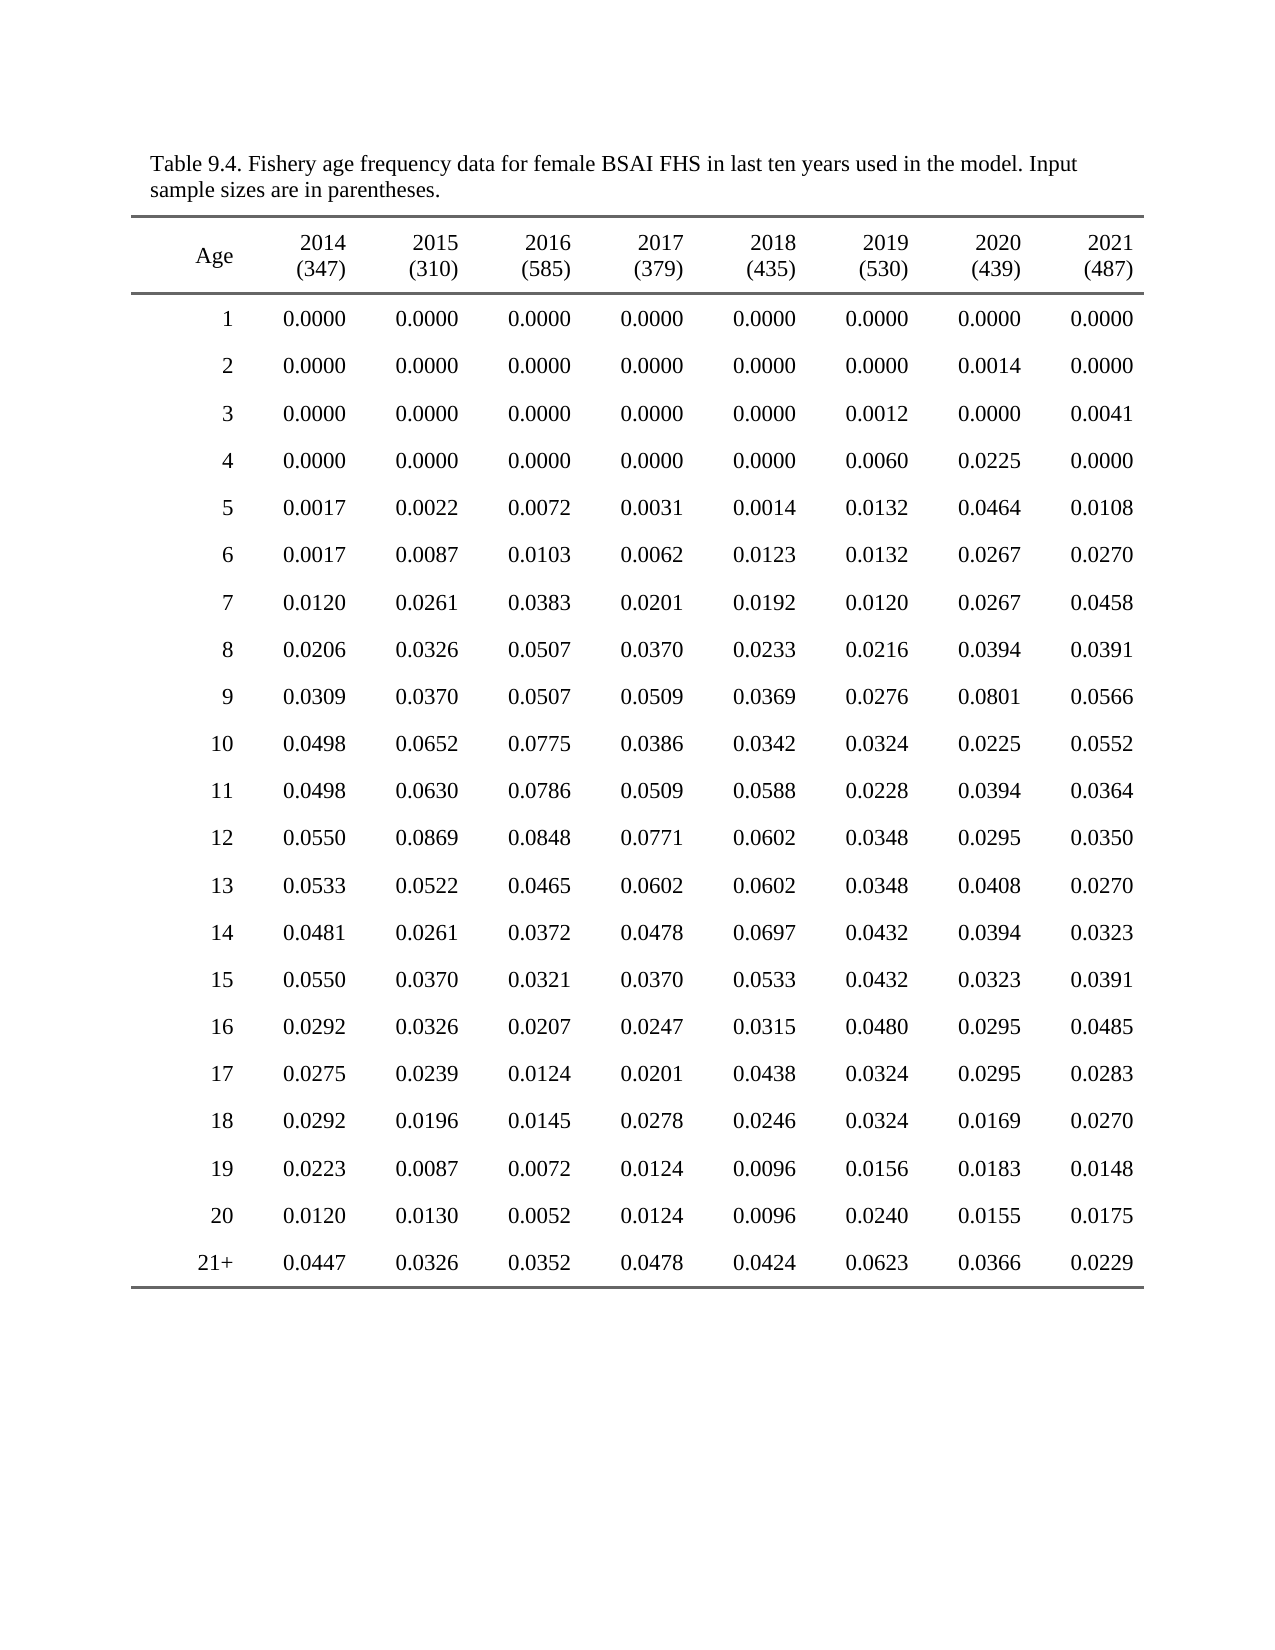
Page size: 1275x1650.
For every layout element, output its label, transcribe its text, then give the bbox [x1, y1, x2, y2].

table_cell 0.0225 [919, 437, 1031, 484]
table_cell 0.0566 [1031, 673, 1144, 720]
table_cell 0.0848 [469, 814, 581, 861]
table_cell 0.0326 [356, 1239, 469, 1286]
table_cell 0.0000 [469, 295, 581, 342]
table_cell 0.0000 [581, 437, 694, 484]
table_cell 0.0041 [1031, 389, 1144, 437]
table_cell 0.0261 [356, 578, 469, 625]
table_cell 0.0000 [694, 342, 806, 389]
table_cell 17 [131, 1050, 244, 1097]
table_cell 0.0072 [469, 1144, 581, 1192]
table_cell 0.0207 [469, 1003, 581, 1050]
table_cell 0.0370 [581, 625, 694, 672]
table_cell 2 [131, 342, 244, 389]
table_cell 0.0233 [694, 625, 806, 672]
table_cell 0.0786 [469, 767, 581, 814]
table_cell 0.0602 [694, 861, 806, 908]
table_cell 9 [131, 673, 244, 720]
table_cell 0.0000 [806, 295, 919, 342]
table_cell 0.0216 [806, 625, 919, 672]
table_cell 0.0000 [356, 295, 469, 342]
table_cell 0.0408 [919, 861, 1031, 908]
table_cell 0.0247 [581, 1003, 694, 1050]
table_cell 0.0060 [806, 437, 919, 484]
table_cell 12 [131, 814, 244, 861]
table_cell 18 [131, 1097, 244, 1144]
table_cell 0.0017 [244, 531, 356, 578]
table_cell 0.0323 [1031, 909, 1144, 956]
table_cell 0.0394 [919, 625, 1031, 672]
table_cell 0.0000 [469, 342, 581, 389]
table_cell 0.0697 [694, 909, 806, 956]
table_header 2014 (347) [244, 218, 356, 292]
table_cell 0.0509 [581, 767, 694, 814]
table_cell 0.0507 [469, 673, 581, 720]
table_cell 0.0087 [356, 531, 469, 578]
table_cell 0.0132 [806, 531, 919, 578]
table_cell 0.0386 [581, 720, 694, 767]
table_cell 0.0552 [1031, 720, 1144, 767]
table_cell 0.0342 [694, 720, 806, 767]
table_cell 0.0124 [581, 1144, 694, 1192]
table_cell 0.0103 [469, 531, 581, 578]
table_cell 0.0169 [919, 1097, 1031, 1144]
table_cell 0.0432 [806, 956, 919, 1003]
table_cell 0.0394 [919, 909, 1031, 956]
table_cell 0.0123 [694, 531, 806, 578]
table_cell 0.0533 [244, 861, 356, 908]
table_cell 0.0652 [356, 720, 469, 767]
table_header 2016 (585) [469, 218, 581, 292]
table_cell 0.0196 [356, 1097, 469, 1144]
table_cell 0.0278 [581, 1097, 694, 1144]
table_cell 15 [131, 956, 244, 1003]
table_cell 0.0370 [581, 956, 694, 1003]
table_header 2017 (379) [581, 218, 694, 292]
table_cell 0.0239 [356, 1050, 469, 1097]
table_cell 0.0275 [244, 1050, 356, 1097]
table_header 2020 (439) [919, 218, 1031, 292]
table_cell 0.0000 [356, 437, 469, 484]
table_cell 0.0270 [1031, 531, 1144, 578]
table_cell 0.0072 [469, 484, 581, 531]
table_cell 3 [131, 389, 244, 437]
table_cell 0.0130 [356, 1192, 469, 1239]
table_cell 0.0485 [1031, 1003, 1144, 1050]
table_cell 0.0000 [356, 342, 469, 389]
table_cell 20 [131, 1192, 244, 1239]
table_cell 0.0550 [244, 956, 356, 1003]
table_cell 0.0292 [244, 1003, 356, 1050]
table_header Age [131, 218, 244, 292]
table_cell 0.0000 [581, 389, 694, 437]
table_cell 0.0348 [806, 814, 919, 861]
table_cell 0.0201 [581, 1050, 694, 1097]
table_cell 8 [131, 625, 244, 672]
table_cell 0.0148 [1031, 1144, 1144, 1192]
table_cell 0.0383 [469, 578, 581, 625]
table_cell 0.0014 [694, 484, 806, 531]
table_cell 0.0052 [469, 1192, 581, 1239]
table_cell 0.0315 [694, 1003, 806, 1050]
table_cell 0.0324 [806, 720, 919, 767]
table_cell 0.0550 [244, 814, 356, 861]
table_cell 0.0000 [244, 437, 356, 484]
table_cell 0.0000 [469, 437, 581, 484]
table_cell 0.0498 [244, 767, 356, 814]
table_cell 0.0283 [1031, 1050, 1144, 1097]
table_cell 0.0017 [244, 484, 356, 531]
table_cell 0.0000 [919, 295, 1031, 342]
table_cell 0.0370 [356, 956, 469, 1003]
table_cell 0.0108 [1031, 484, 1144, 531]
table_cell 6 [131, 531, 244, 578]
table_cell 0.0447 [244, 1239, 356, 1286]
table_cell 0.0000 [1031, 342, 1144, 389]
table_header 2018 (435) [694, 218, 806, 292]
table_cell 11 [131, 767, 244, 814]
table_cell 0.0464 [919, 484, 1031, 531]
table_cell 0.0366 [919, 1239, 1031, 1286]
table_cell 0.0183 [919, 1144, 1031, 1192]
table_cell 0.0223 [244, 1144, 356, 1192]
table_cell 0.0014 [919, 342, 1031, 389]
table_cell 0.0261 [356, 909, 469, 956]
table_cell 0.0295 [919, 814, 1031, 861]
table_cell 0.0775 [469, 720, 581, 767]
table_cell 0.0292 [244, 1097, 356, 1144]
table_cell 0.0000 [806, 342, 919, 389]
table_cell 0.0062 [581, 531, 694, 578]
table_cell 0.0276 [806, 673, 919, 720]
table_cell 0.0270 [1031, 1097, 1144, 1144]
table_cell 0.0267 [919, 578, 1031, 625]
table_cell 0.0458 [1031, 578, 1144, 625]
table_cell 0.0348 [806, 861, 919, 908]
table_cell 0.0326 [356, 1003, 469, 1050]
table_cell 0.0364 [1031, 767, 1144, 814]
table_cell 0.0438 [694, 1050, 806, 1097]
table_cell 0.0000 [469, 389, 581, 437]
table_cell 10 [131, 720, 244, 767]
table_cell 0.0000 [1031, 437, 1144, 484]
table_cell 0.0012 [806, 389, 919, 437]
table_cell 0.0087 [356, 1144, 469, 1192]
table_cell 0.0352 [469, 1239, 581, 1286]
table_header 2015 (310) [356, 218, 469, 292]
table_cell 4 [131, 437, 244, 484]
table_cell 0.0270 [1031, 861, 1144, 908]
table_cell 0.0324 [806, 1050, 919, 1097]
table_cell 0.0801 [919, 673, 1031, 720]
table_cell 0.0424 [694, 1239, 806, 1286]
text Table 9.4. Fishery age frequency data for female BSAI FHS in last ten years used in the model. Input sample sizes are in parentheses. [150, 150, 1125, 203]
table_cell 1 [131, 295, 244, 342]
table_cell 0.0000 [356, 389, 469, 437]
table_cell 0.0602 [694, 814, 806, 861]
table_cell 0.0000 [244, 389, 356, 437]
table_cell 0.0000 [1031, 295, 1144, 342]
table_cell 0.0507 [469, 625, 581, 672]
table_cell 0.0124 [581, 1192, 694, 1239]
table_cell 0.0156 [806, 1144, 919, 1192]
table_cell 0.0391 [1031, 625, 1144, 672]
table_cell 0.0000 [694, 389, 806, 437]
table_cell 19 [131, 1144, 244, 1192]
table_cell 0.0132 [806, 484, 919, 531]
table_cell 0.0350 [1031, 814, 1144, 861]
table_cell 0.0369 [694, 673, 806, 720]
table_cell 0.0602 [581, 861, 694, 908]
table_cell 0.0309 [244, 673, 356, 720]
table_cell 0.0630 [356, 767, 469, 814]
table_cell 0.0394 [919, 767, 1031, 814]
table_cell 0.0000 [694, 437, 806, 484]
table_cell 0.0201 [581, 578, 694, 625]
table_cell 0.0370 [356, 673, 469, 720]
table_cell 5 [131, 484, 244, 531]
table_cell 0.0000 [581, 342, 694, 389]
table_cell 0.0096 [694, 1192, 806, 1239]
table_cell 0.0240 [806, 1192, 919, 1239]
table_cell 0.0120 [806, 578, 919, 625]
table_cell 21+ [131, 1239, 244, 1286]
table_cell 0.0246 [694, 1097, 806, 1144]
table_cell 0.0031 [581, 484, 694, 531]
table_cell 0.0096 [694, 1144, 806, 1192]
table_cell 0.0323 [919, 956, 1031, 1003]
table_cell 0.0192 [694, 578, 806, 625]
table_cell 0.0588 [694, 767, 806, 814]
table_cell 0.0175 [1031, 1192, 1144, 1239]
table_cell 14 [131, 909, 244, 956]
table_cell 16 [131, 1003, 244, 1050]
table_cell 0.0267 [919, 531, 1031, 578]
table_cell 0.0120 [244, 1192, 356, 1239]
table_cell 0.0498 [244, 720, 356, 767]
table_cell 0.0022 [356, 484, 469, 531]
table_cell 0.0465 [469, 861, 581, 908]
table_cell 0.0522 [356, 861, 469, 908]
table_cell 0.0155 [919, 1192, 1031, 1239]
table_cell 0.0000 [694, 295, 806, 342]
table_cell 0.0509 [581, 673, 694, 720]
table_cell 0.0480 [806, 1003, 919, 1050]
table_cell 0.0324 [806, 1097, 919, 1144]
table_cell 0.0000 [244, 342, 356, 389]
table_cell 0.0771 [581, 814, 694, 861]
table_cell 0.0391 [1031, 956, 1144, 1003]
table_cell 0.0228 [806, 767, 919, 814]
table_cell 0.0533 [694, 956, 806, 1003]
table_cell 0.0225 [919, 720, 1031, 767]
table_cell 0.0229 [1031, 1239, 1144, 1286]
table_cell 0.0295 [919, 1050, 1031, 1097]
table_cell 0.0000 [244, 295, 356, 342]
table_cell 0.0120 [244, 578, 356, 625]
table_cell 0.0478 [581, 1239, 694, 1286]
table_cell 0.0124 [469, 1050, 581, 1097]
table_cell 0.0623 [806, 1239, 919, 1286]
table_cell 0.0145 [469, 1097, 581, 1144]
table_cell 7 [131, 578, 244, 625]
table_header 2019 (530) [806, 218, 919, 292]
table_cell 0.0869 [356, 814, 469, 861]
table_cell 0.0295 [919, 1003, 1031, 1050]
table_cell 0.0000 [919, 389, 1031, 437]
table_cell 0.0432 [806, 909, 919, 956]
table_cell 0.0372 [469, 909, 581, 956]
table_cell 0.0478 [581, 909, 694, 956]
table_cell 0.0000 [581, 295, 694, 342]
table_cell 0.0481 [244, 909, 356, 956]
table_header 2021 (487) [1031, 218, 1144, 292]
table_cell 0.0321 [469, 956, 581, 1003]
table_cell 0.0326 [356, 625, 469, 672]
table_cell 13 [131, 861, 244, 908]
table_cell 0.0206 [244, 625, 356, 672]
